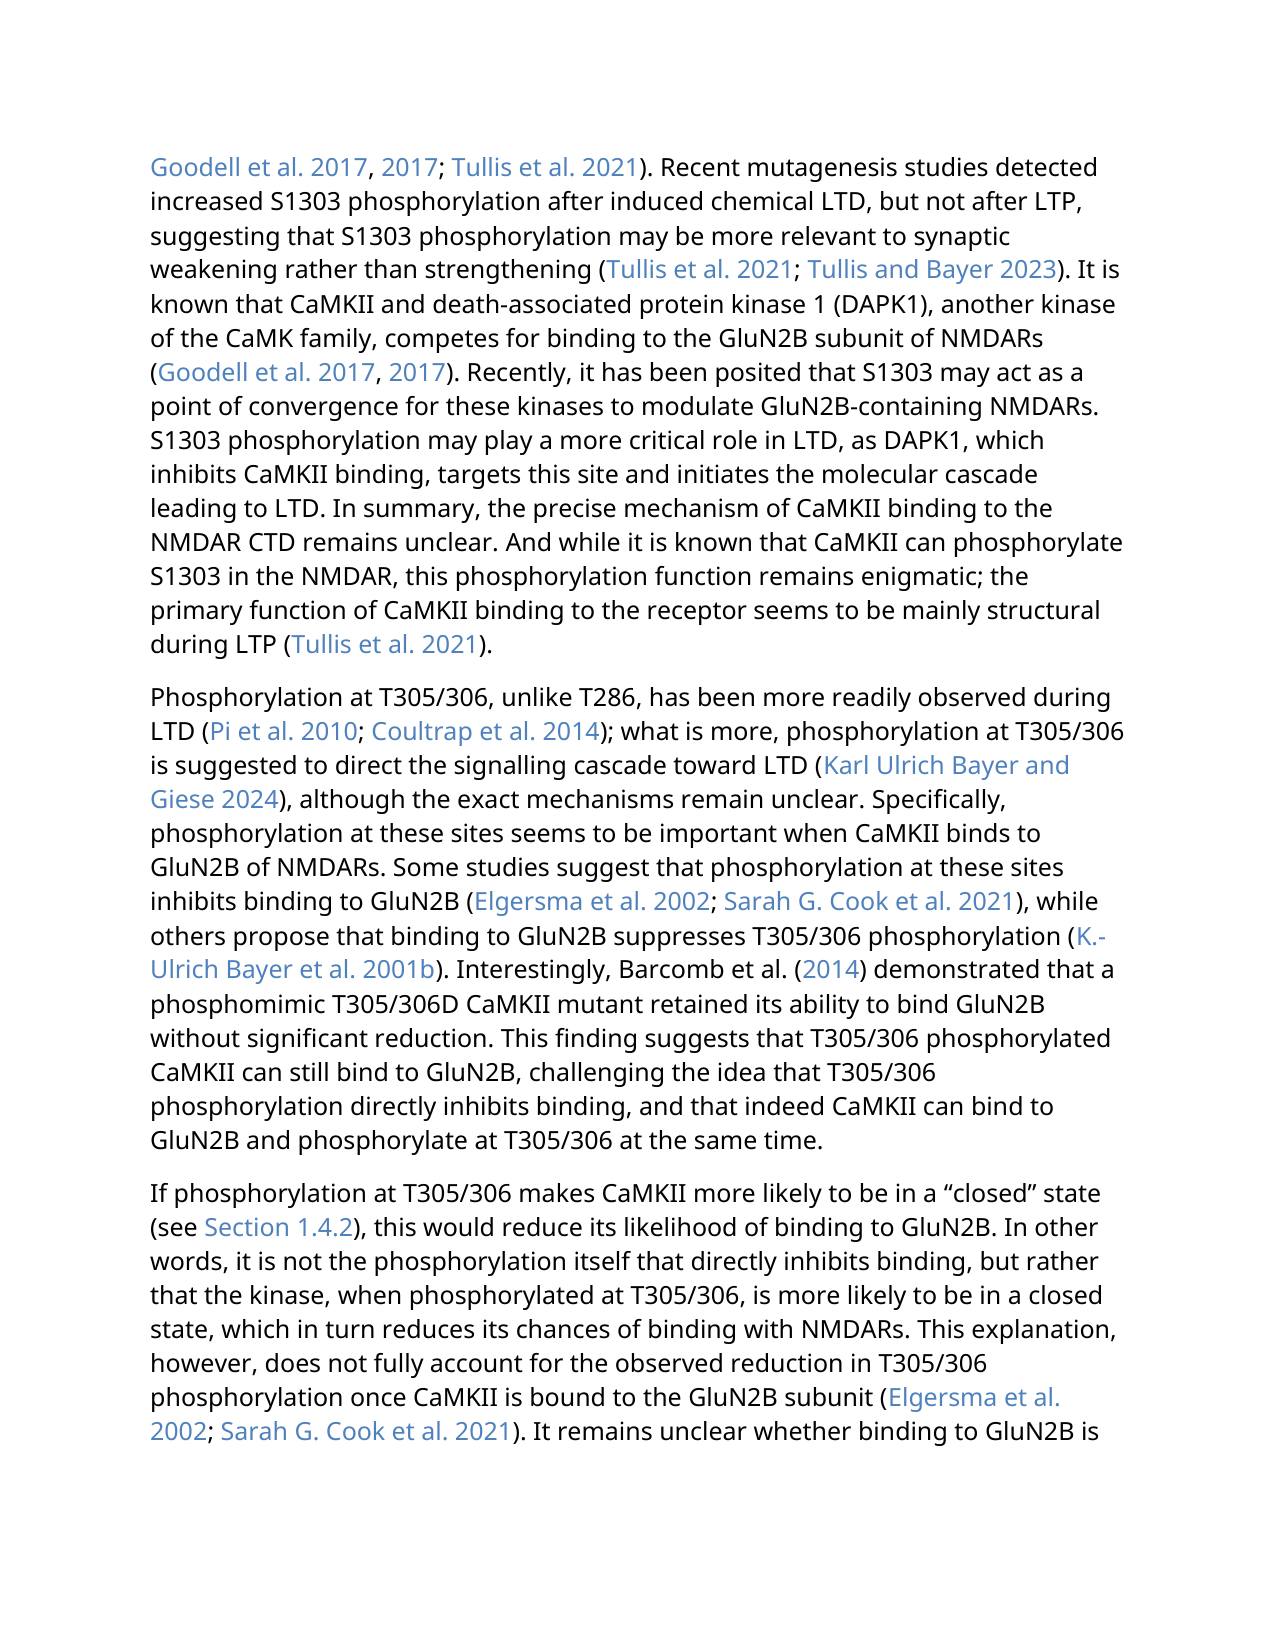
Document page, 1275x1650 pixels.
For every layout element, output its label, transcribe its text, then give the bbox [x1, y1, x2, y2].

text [150, 150, 1125, 661]
text Phosphorylation at T305/306, unlike T286, has been more readily observed during LTD (Pi et al. 2010; Coultrap et al. 2014); what is more, phosphorylation at T305/306 is suggested to direct the signalling cascade toward LTD (Karl Ulrich Bayer and Giese 2024), although the exact mechanisms remain unclear. Specifically, phosphorylation at these sites seems to be important when CaMKII binds to GluN2B of NMDARs. Some studies suggest that phosphorylation at these sites inhibits binding to GluN2B (Elgersma et al. 2002; Sarah G. Cook et al. 2021), while others propose that binding to GluN2B suppresses T305/306 phosphorylation (K.-Ulrich Bayer et al. 2001b). Interestingly, Barcomb et al. (2014) demonstrated that a phosphomimic T305/306D CaMKII mutant retained its ability to bind GluN2B without significant reduction. This finding suggests that T305/306 phosphorylated CaMKII can still bind to GluN2B, challenging the idea that T305/306 phosphorylation directly inhibits binding, and that indeed CaMKII can bind to GluN2B and phosphorylate at T305/306 at the same time. [150, 680, 1125, 1157]
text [150, 1175, 1125, 1448]
